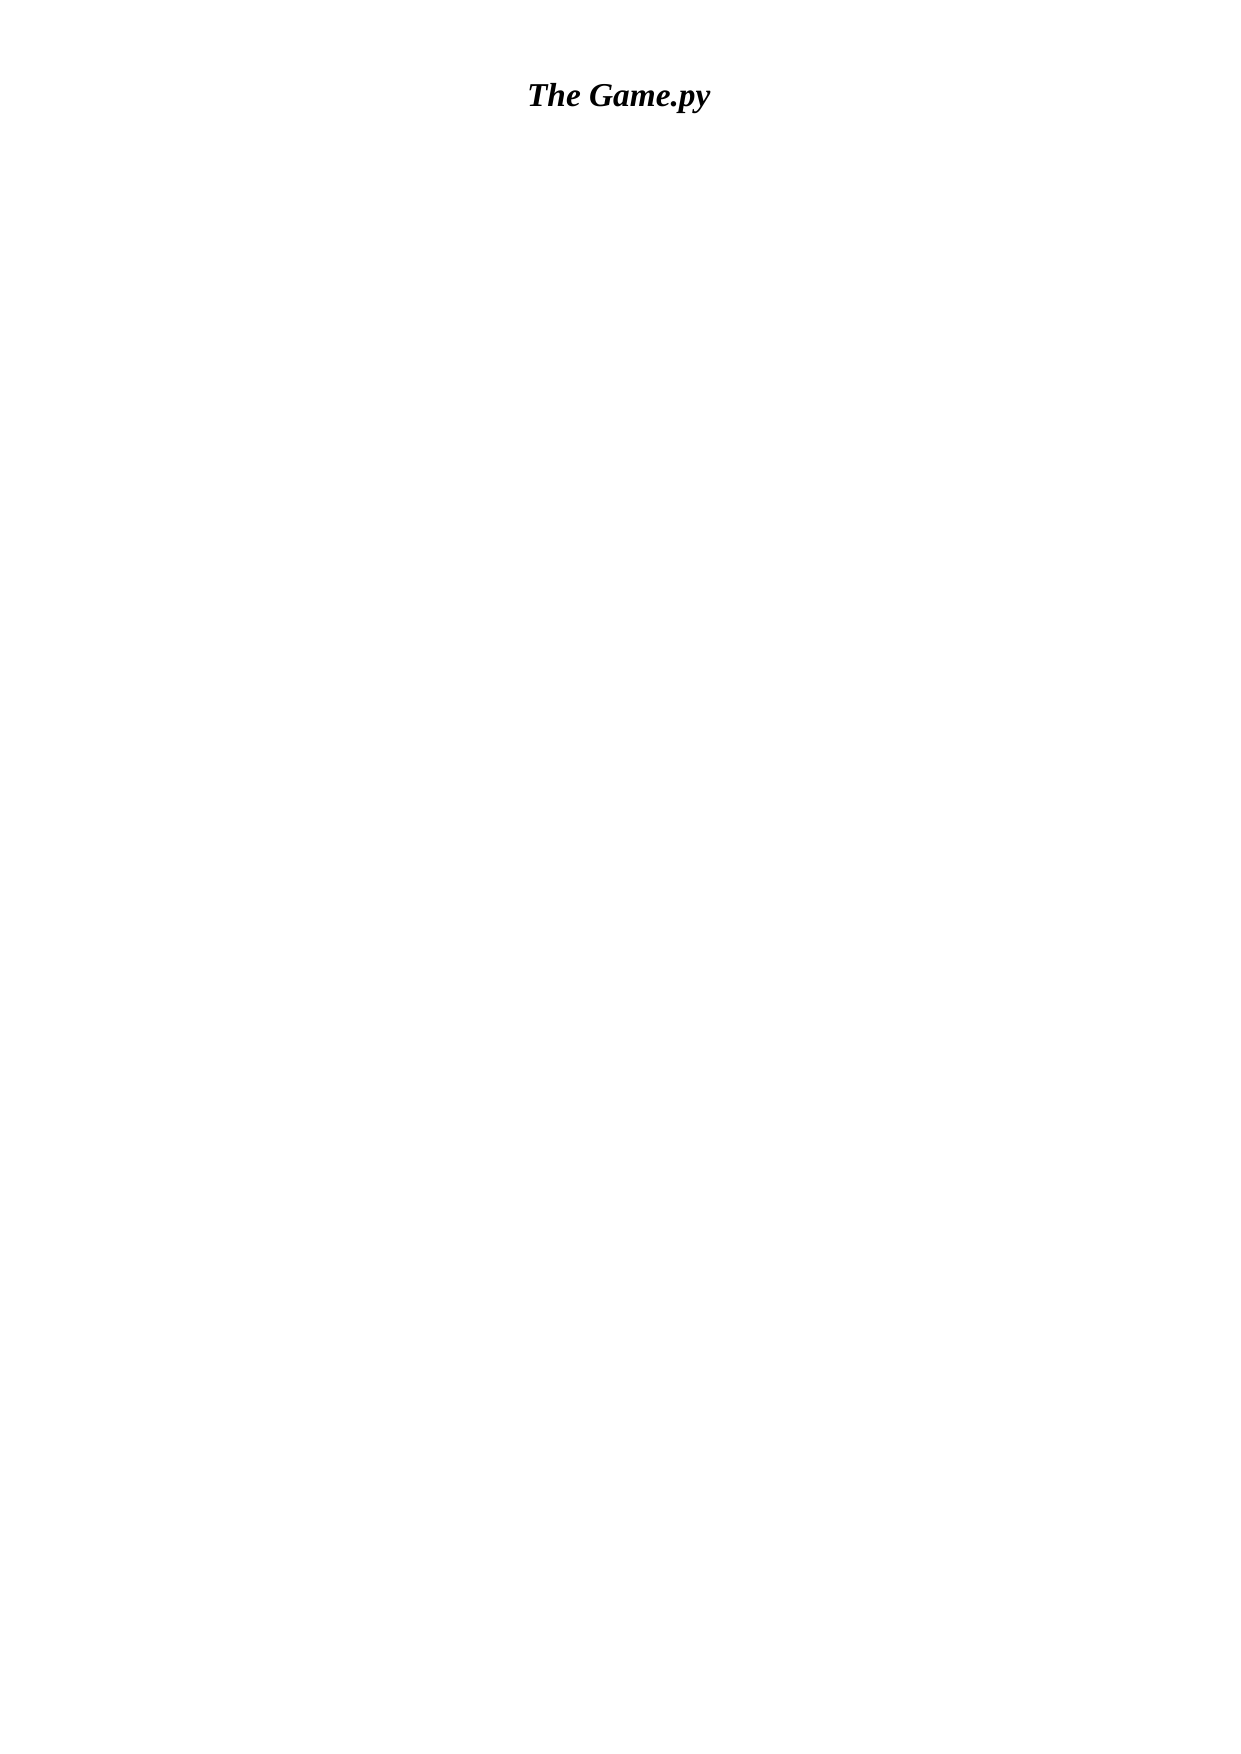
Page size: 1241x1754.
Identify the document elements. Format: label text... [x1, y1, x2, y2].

text The Game.py [75, 75, 1165, 113]
